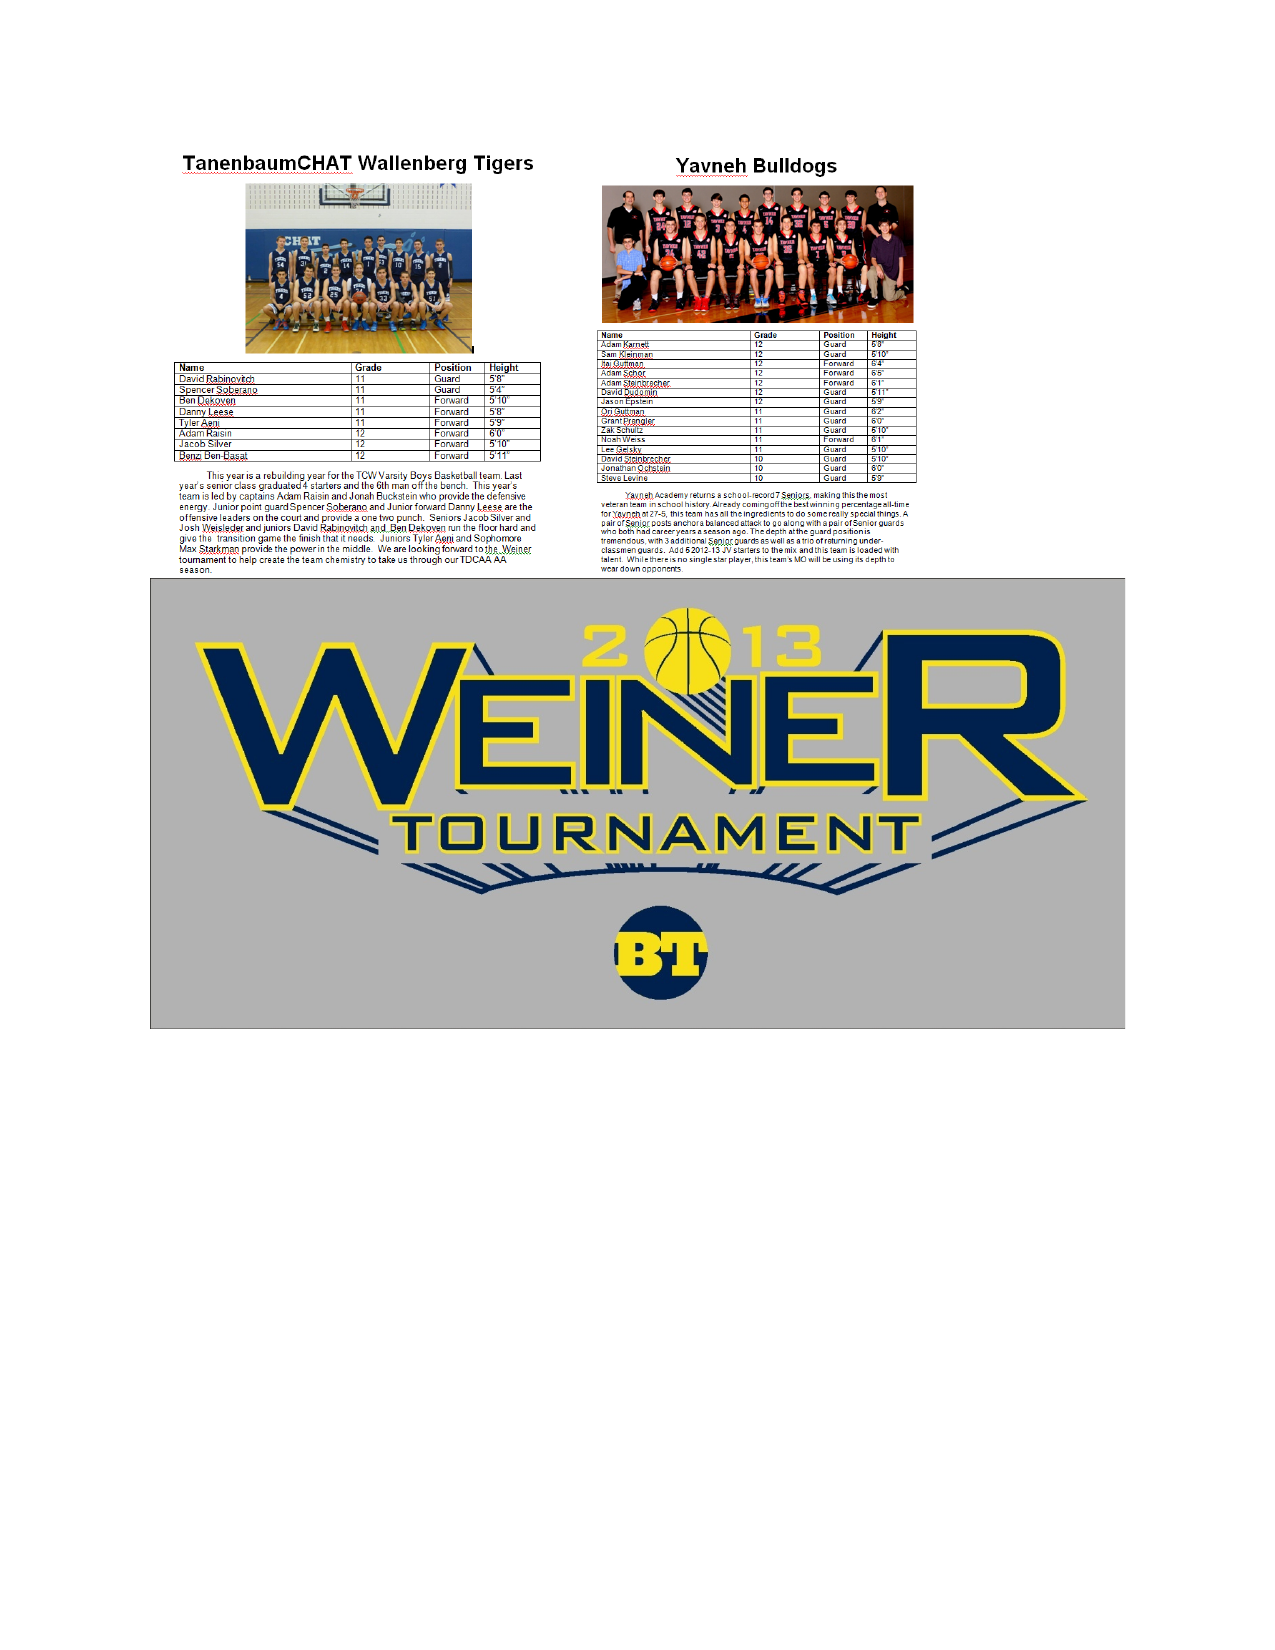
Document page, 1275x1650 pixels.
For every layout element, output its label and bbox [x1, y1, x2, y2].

picture [150, 578, 1125, 1029]
picture [150, 150, 942, 575]
